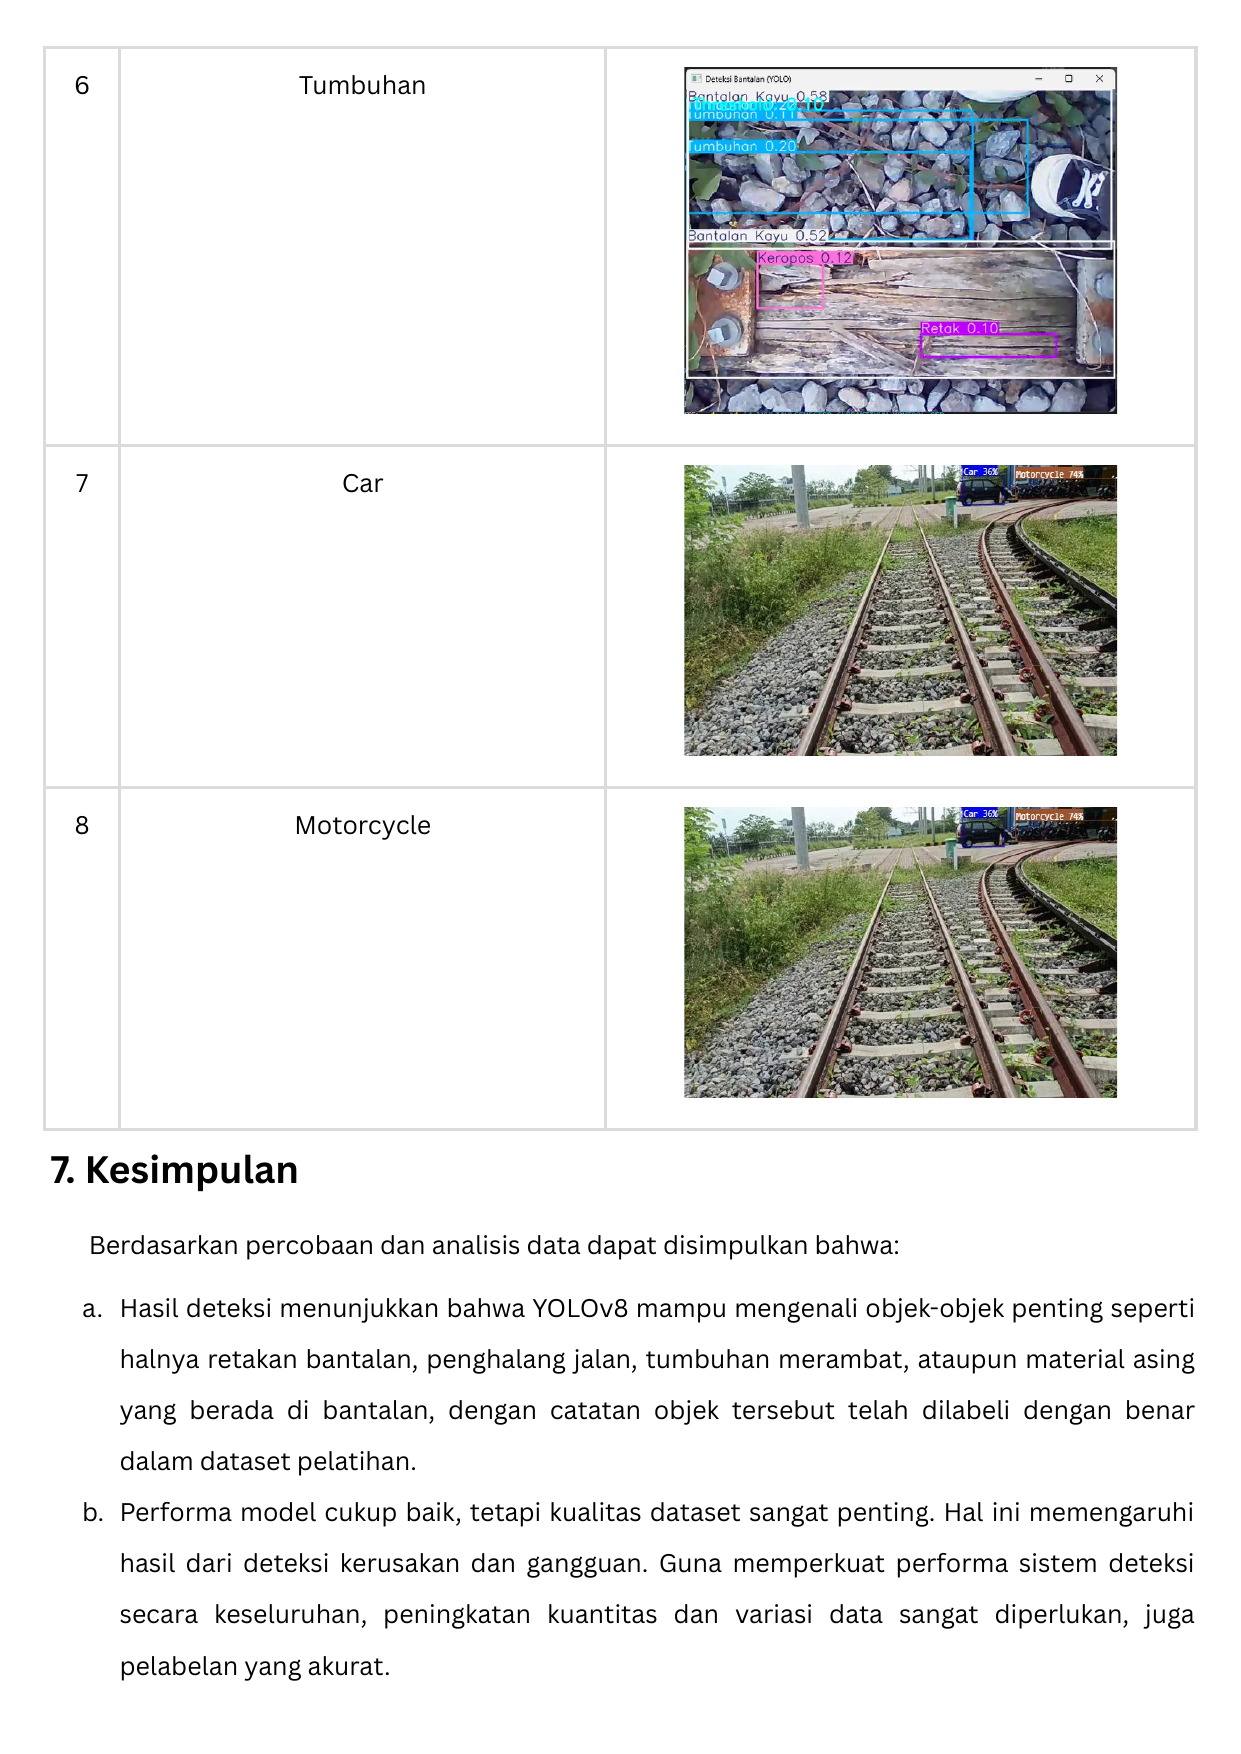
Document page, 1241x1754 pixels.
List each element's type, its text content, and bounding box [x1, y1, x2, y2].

picture [684, 465, 1118, 756]
text Berdasarkan percobaan dan analisis data dapat disimpulkan bahwa: [88, 1227, 1196, 1261]
list Performa model cukup baik, tetapi kualitas dataset sangat penting. Hal ini memengaruhi hasil dari deteksi kerusakan dan gangguan. Guna memperkuat performa sistem deteksi secara keseluruhan, peningkatan kuantitas dan variasi data sangat diperlukan, juga pelabelan yang akurat. [82, 1495, 1196, 1682]
table_cell [607, 447, 1194, 786]
table_cell [607, 49, 1194, 444]
text 7. Kesimpulan [44, 1143, 1196, 1194]
table_cell 8 [46, 789, 118, 1128]
picture [684, 807, 1118, 1098]
picture [684, 67, 1118, 414]
list Hasil deteksi menunjukkan bahwa YOLOv8 mampu mengenali objek-objek penting seperti halnya retakan bantalan, penghalang jalan, tumbuhan merambat, ataupun material asing yang berada di bantalan, dengan catatan objek tersebut telah dilabeli dengan benar dalam dataset pelatihan. [82, 1291, 1196, 1478]
table_cell 7 [46, 447, 118, 786]
table_cell [607, 789, 1194, 1128]
table_cell Car [121, 447, 604, 786]
table_cell Tumbuhan [121, 49, 604, 444]
table_cell Motorcycle [121, 789, 604, 1128]
table_cell 6 [46, 49, 118, 444]
